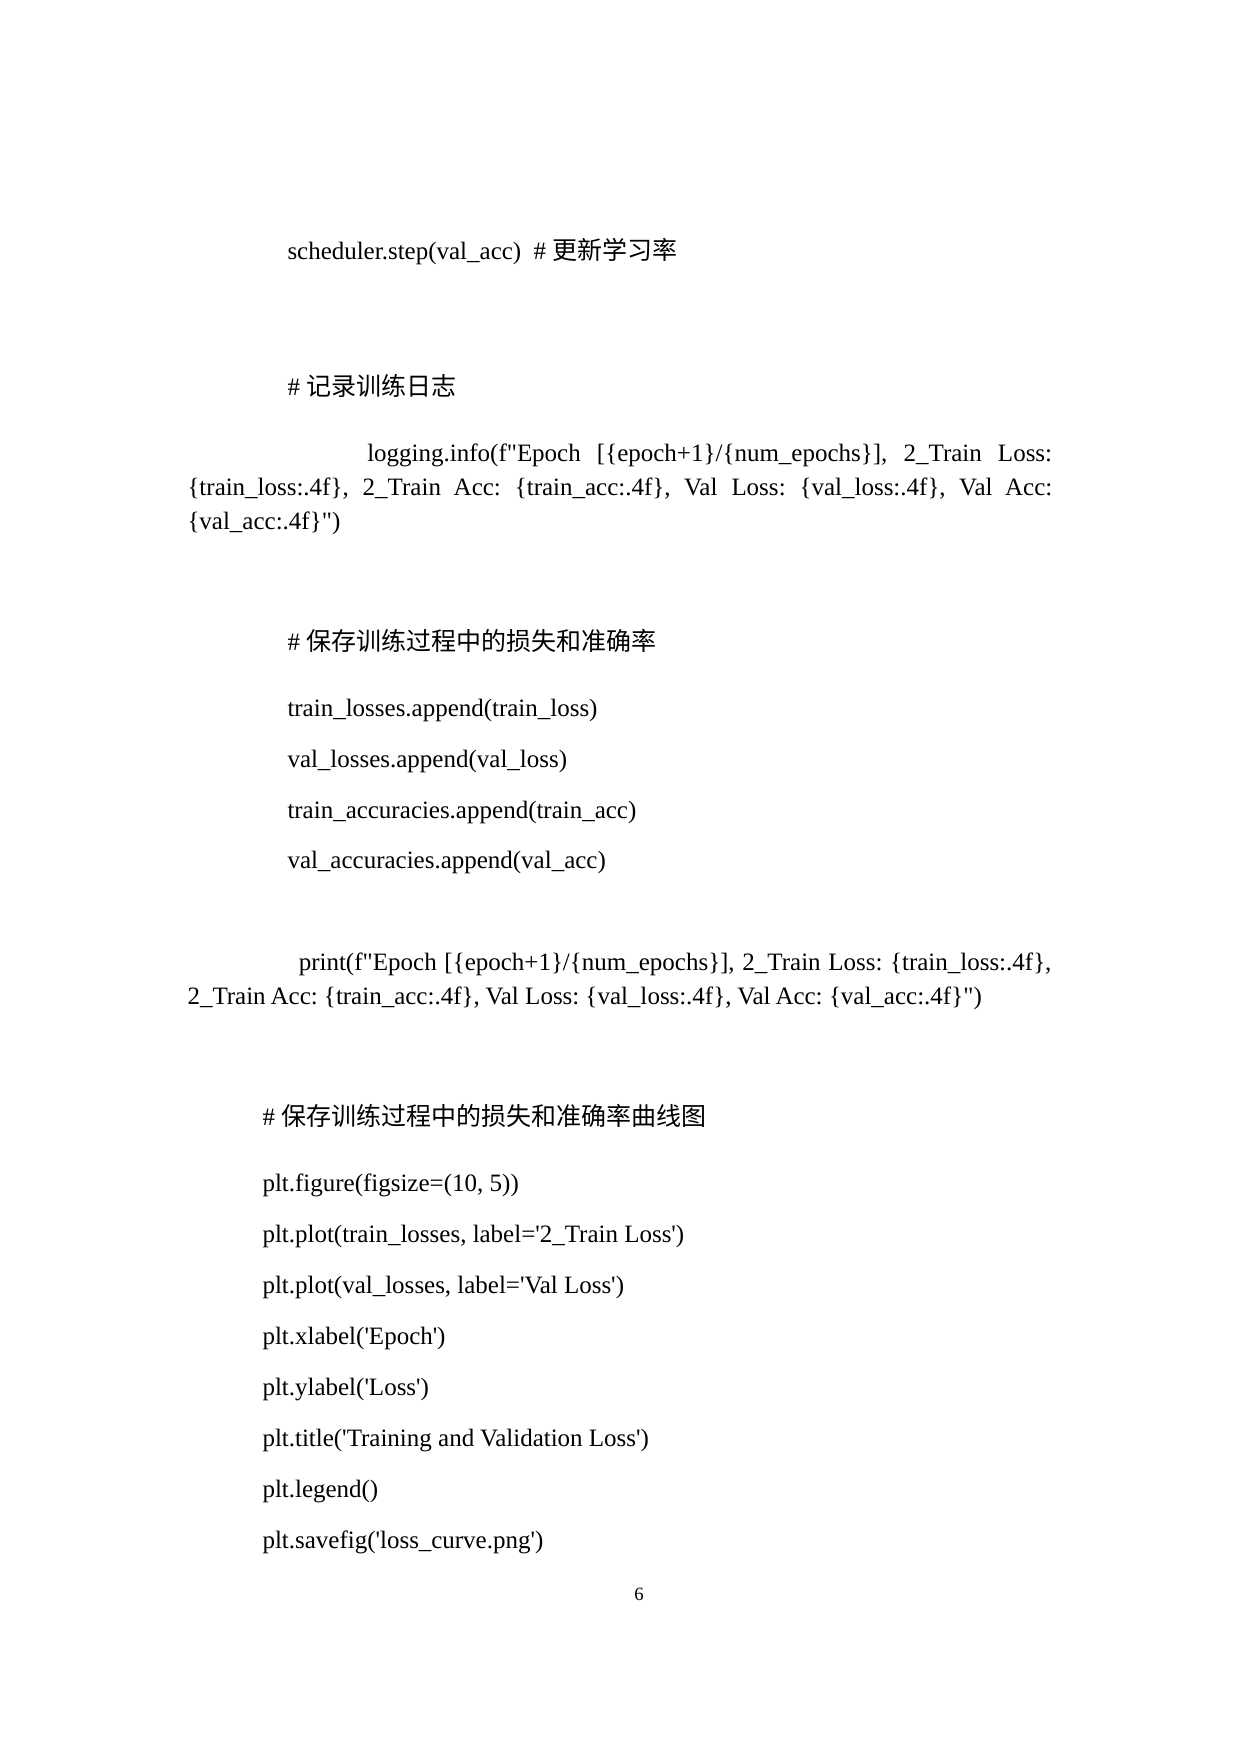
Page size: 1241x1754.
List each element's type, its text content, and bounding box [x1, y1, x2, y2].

text plt.legend() [187, 1471, 1053, 1505]
text # 保存训练过程中的损失和准确率 [187, 605, 1053, 673]
text plt.plot(val_losses, label='Val Loss') [187, 1267, 1053, 1301]
text plt.ylabel('Loss') [187, 1369, 1053, 1403]
text val_accuracies.append(val_acc) [187, 843, 1053, 877]
text train_accuracies.append(train_acc) [187, 792, 1053, 826]
text # 记录训练日志 [187, 351, 1053, 418]
text logging.info(f"Epoch [{epoch+1}/{num_epochs}], 2_Train Loss: {train_loss:.4f}, 2_Train Acc: {train_acc:.4f}, Val Loss: {val_loss:.4f}, Val Acc: {val_acc:.4f}") [187, 436, 1053, 537]
text print(f"Epoch [{epoch+1}/{num_epochs}], 2_Train Loss: {train_loss:.4f}, 2_Train Acc: {train_acc:.4f}, Val Loss: {val_loss:.4f}, Val Acc: {val_acc:.4f}") [187, 945, 1053, 1013]
text # 保存训练过程中的损失和准确率曲线图 [187, 1081, 1053, 1149]
text scheduler.step(val_acc) # 更新学习率 [187, 215, 1053, 283]
text plt.xlabel('Epoch') [187, 1318, 1053, 1352]
text val_losses.append(val_loss) [187, 741, 1053, 775]
text train_losses.append(train_loss) [187, 690, 1053, 724]
text plt.title('Training and Validation Loss') [187, 1420, 1053, 1454]
text plt.plot(train_losses, label='2_Train Loss') [187, 1217, 1053, 1251]
text plt.savefig('loss_curve.png') [187, 1522, 1053, 1556]
text plt.figure(figsize=(10, 5)) [187, 1166, 1053, 1199]
